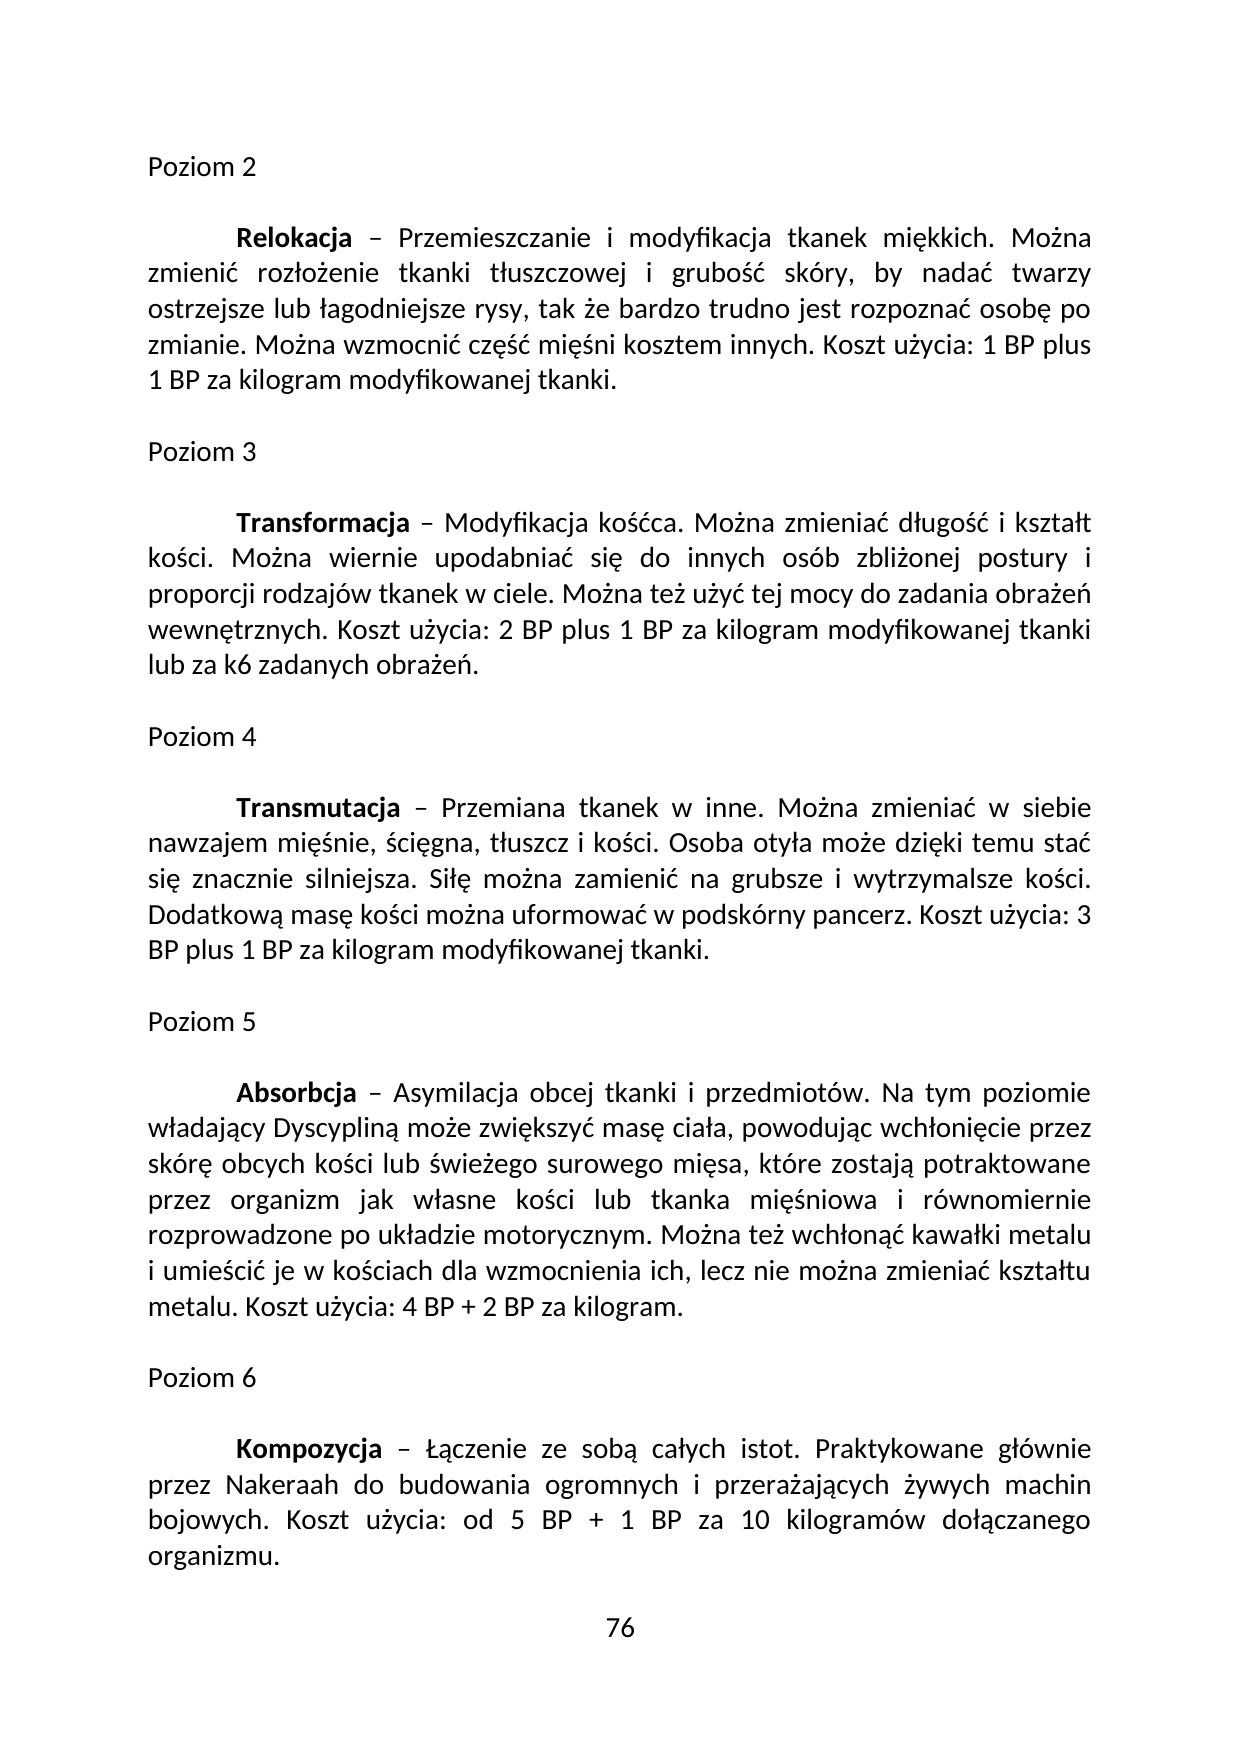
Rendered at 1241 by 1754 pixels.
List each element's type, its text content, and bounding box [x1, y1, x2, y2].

text Kompozycja – Łączenie ze sobą całych istot. Praktykowane głównie przez Nakeraah do budowania ogromnych i przerażających żywych machin bojowych. Koszt użycia: od 5 BP + 1 BP za 10 kilogramów dołączanego organizmu. [148, 1430, 1093, 1573]
text Relokacja – Przemieszczanie i modyfikacja tkanek miękkich. Można zmienić rozłożenie tkanki tłuszczowej i grubość skóry, by nadać twarzy ostrzejsze lub łagodniejsze rysy, tak że bardzo trudno jest rozpoznać osobę po zmianie. Można wzmocnić część mięśni kosztem innych. Koszt użycia: 1 BP plus 1 BP za kilogram modyfikowanej tkanki. [148, 219, 1093, 397]
text Poziom 2 [148, 148, 1093, 183]
text Poziom 3 [148, 433, 1093, 468]
text Transformacja – Modyfikacja kośćca. Można zmieniać długość i kształt kości. Można wiernie upodabniać się do innych osób zbliżonej postury i proporcji rodzajów tkanek w ciele. Można też użyć tej mocy do zadania obrażeń wewnętrznych. Koszt użycia: 2 BP plus 1 BP za kilogram modyfikowanej tkanki lub za k6 zadanych obrażeń. [148, 504, 1093, 682]
text Absorbcja – Asymilacja obcej tkanki i przedmiotów. Na tym poziomie władający Dyscypliną może zwiększyć masę ciała, powodując wchłonięcie przez skórę obcych kości lub świeżego surowego mięsa, które zostają potraktowane przez organizm jak własne kości lub tkanka mięśniowa i równomiernie rozprowadzone po układzie motorycznym. Można też wchłonąć kawałki metalu i umieścić je w kościach dla wzmocnienia ich, lecz nie można zmieniać kształtu metalu. Koszt użycia: 4 BP + 2 BP za kilogram. [148, 1074, 1093, 1323]
text Poziom 6 [148, 1359, 1093, 1394]
text Poziom 5 [148, 1003, 1093, 1038]
text Poziom 4 [148, 718, 1093, 753]
text Transmutacja – Przemiana tkanek w inne. Można zmieniać w siebie nawzajem mięśnie, ścięgna, tłuszcz i kości. Osoba otyła może dzięki temu stać się znacznie silniejsza. Siłę można zamienić na grubsze i wytrzymalsze kości. Dodatkową masę kości można uformować w podskórny pancerz. Koszt użycia: 3 BP plus 1 BP za kilogram modyfikowanej tkanki. [148, 789, 1093, 967]
